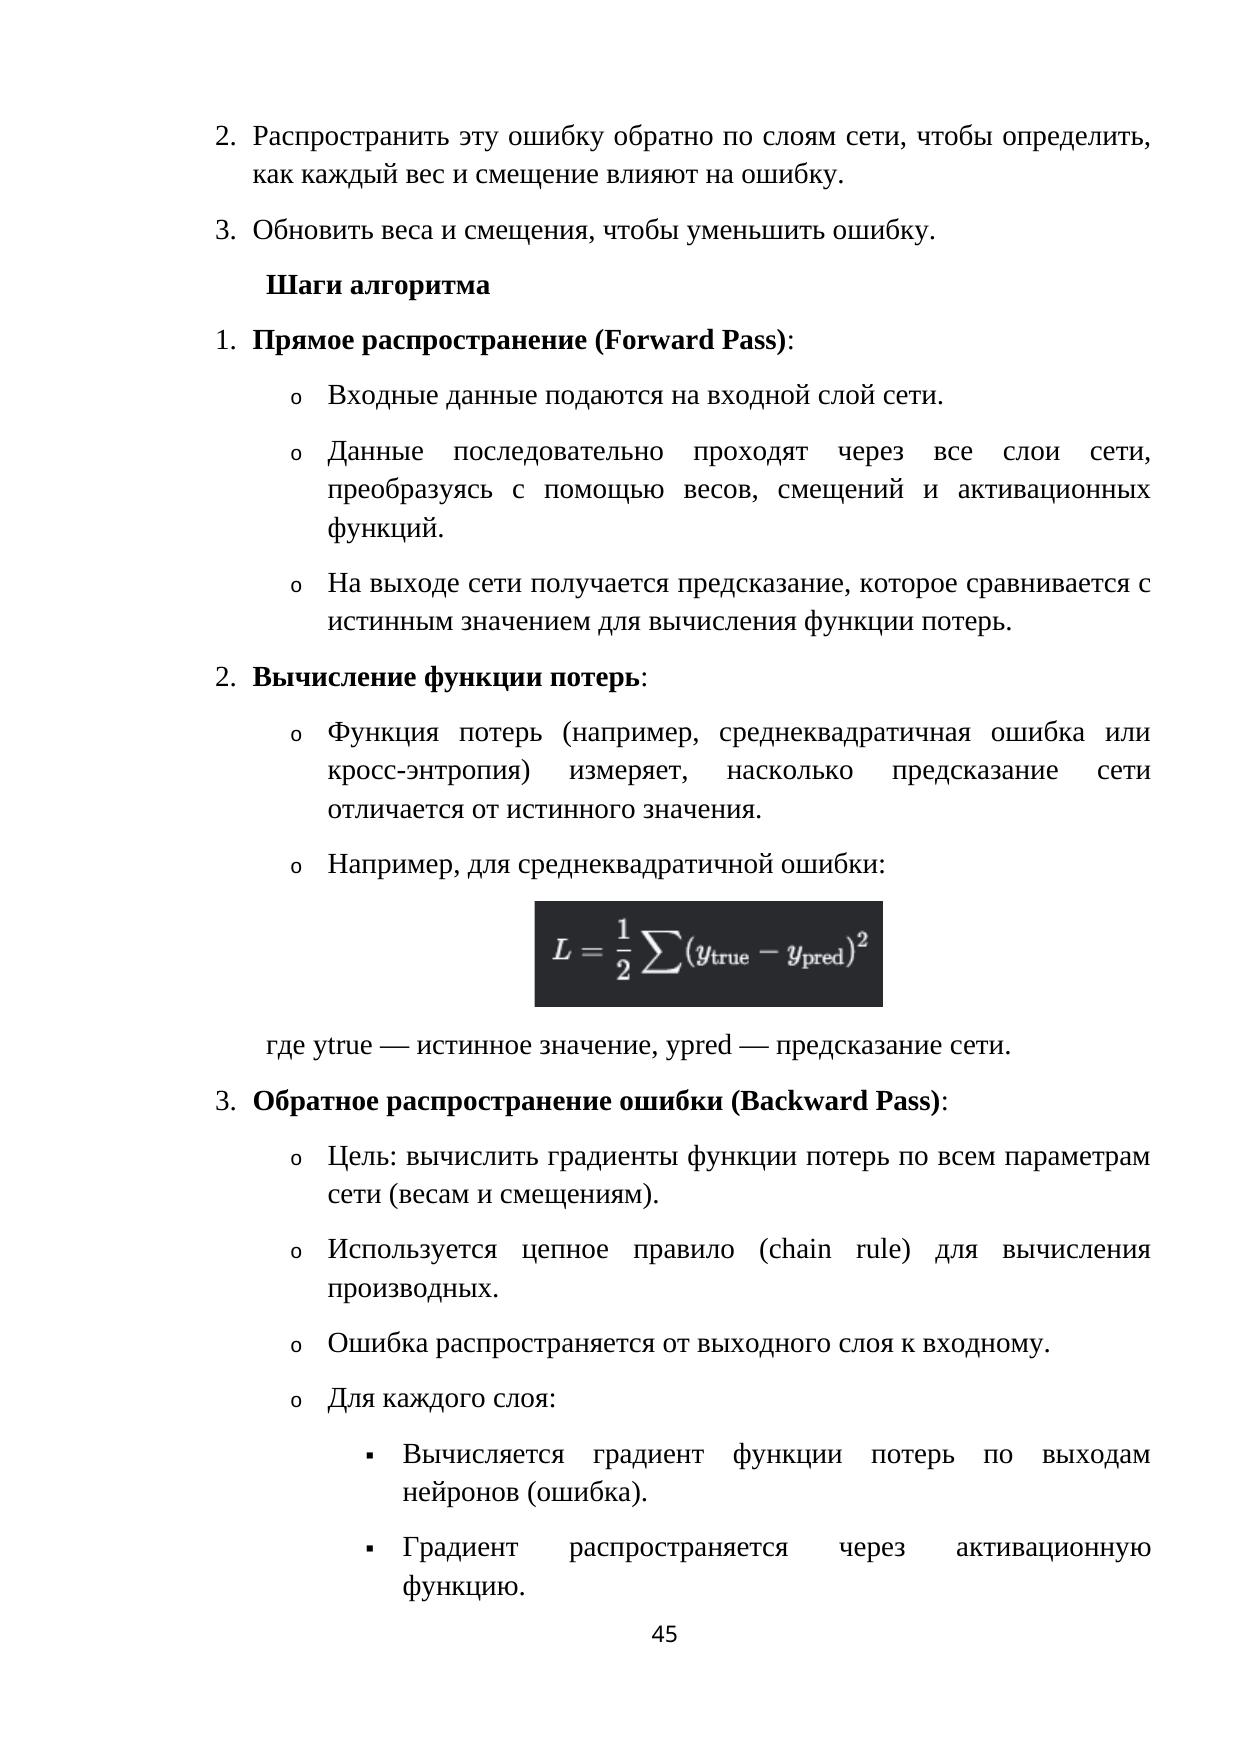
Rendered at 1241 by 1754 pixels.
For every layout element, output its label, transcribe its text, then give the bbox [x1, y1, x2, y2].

list Входные данные подаются на входной слой сети. [290, 377, 1152, 411]
list Ошибка распространяется от выходного слоя к входному. [290, 1325, 1152, 1359]
list На выходе сети получается предсказание, которое сравнивается с истинным значением для вычисления функции потерь. [290, 565, 1152, 637]
list Распространить эту ошибку обратно по слоям сети, чтобы определить, как каждый вес и смещение влияют на ошибку. [215, 118, 1152, 190]
list Цель: вычислить градиенты функции потерь по всем параметрам сети (весам и смещениям). [290, 1138, 1152, 1210]
picture [534, 901, 883, 1007]
list Для каждого слоя: [290, 1381, 1152, 1414]
text где ytrue — истинное значение, ypred — предсказание сети. [177, 1027, 1152, 1061]
list Вычисление функции потерь: [215, 659, 1152, 692]
list Обратное распространение ошибки (Backward Pass): [215, 1083, 1152, 1116]
text Шаги алгоритма [177, 267, 1152, 301]
list Прямое распространение (Forward Pass): [215, 322, 1152, 356]
list Используется цепное правило (chain rule) для вычисления производных. [290, 1232, 1152, 1304]
list Например, для среднеквадратичной ошибки: [290, 846, 1152, 880]
list Вычисляется градиент функции потерь по выходам нейронов (ошибка). [365, 1436, 1152, 1508]
list Функция потерь (например, среднеквадратичная ошибка или кросс-энтропия) измеряет, насколько предсказание сети отличается от истинного значения. [290, 714, 1152, 824]
list Данные последовательно проходят через все слои сети, преобразуясь с помощью весов, смещений и активационных функций. [290, 433, 1152, 543]
list Градиент распространяется через активационную функцию. [365, 1529, 1152, 1602]
list Обновить веса и смещения, чтобы уменьшить ошибку. [215, 212, 1152, 245]
